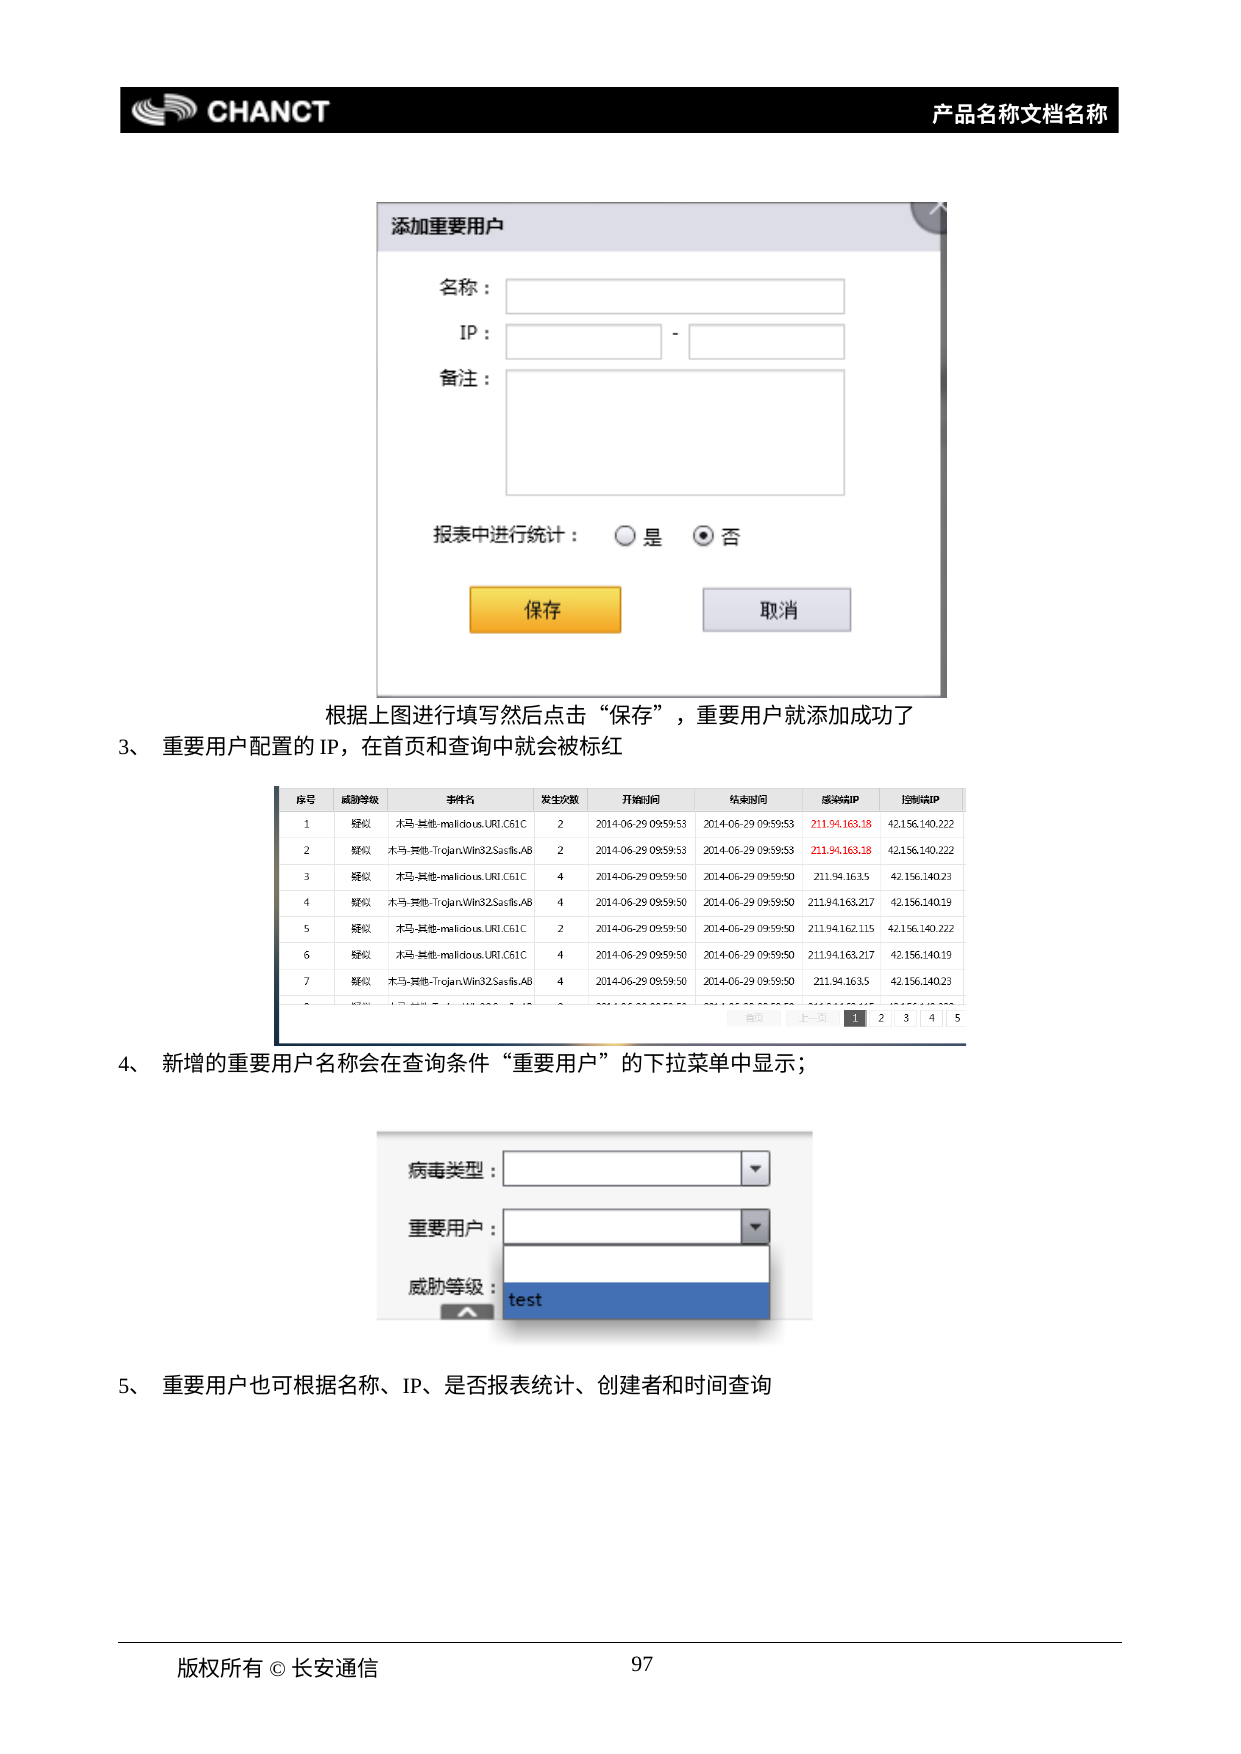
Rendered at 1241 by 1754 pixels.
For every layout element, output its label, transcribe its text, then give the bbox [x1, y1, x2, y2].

picture [376, 202, 947, 698]
list 重要用户也可根据名称、IP、是否报表统计、创建者和时间查询 [118, 1368, 1122, 1400]
list 重要用户配置的IP，在首页和查询中就会被标红 [118, 729, 1122, 761]
text 根据上图进行填写然后点击“保存”，重要用户就添加成功了 [118, 698, 1122, 729]
list 新增的重要用户名称会在查询条件“重要用户”的下拉菜单中显示； [118, 1046, 1122, 1077]
picture [120, 87, 1119, 133]
picture [376, 1102, 813, 1369]
picture [274, 786, 967, 1046]
